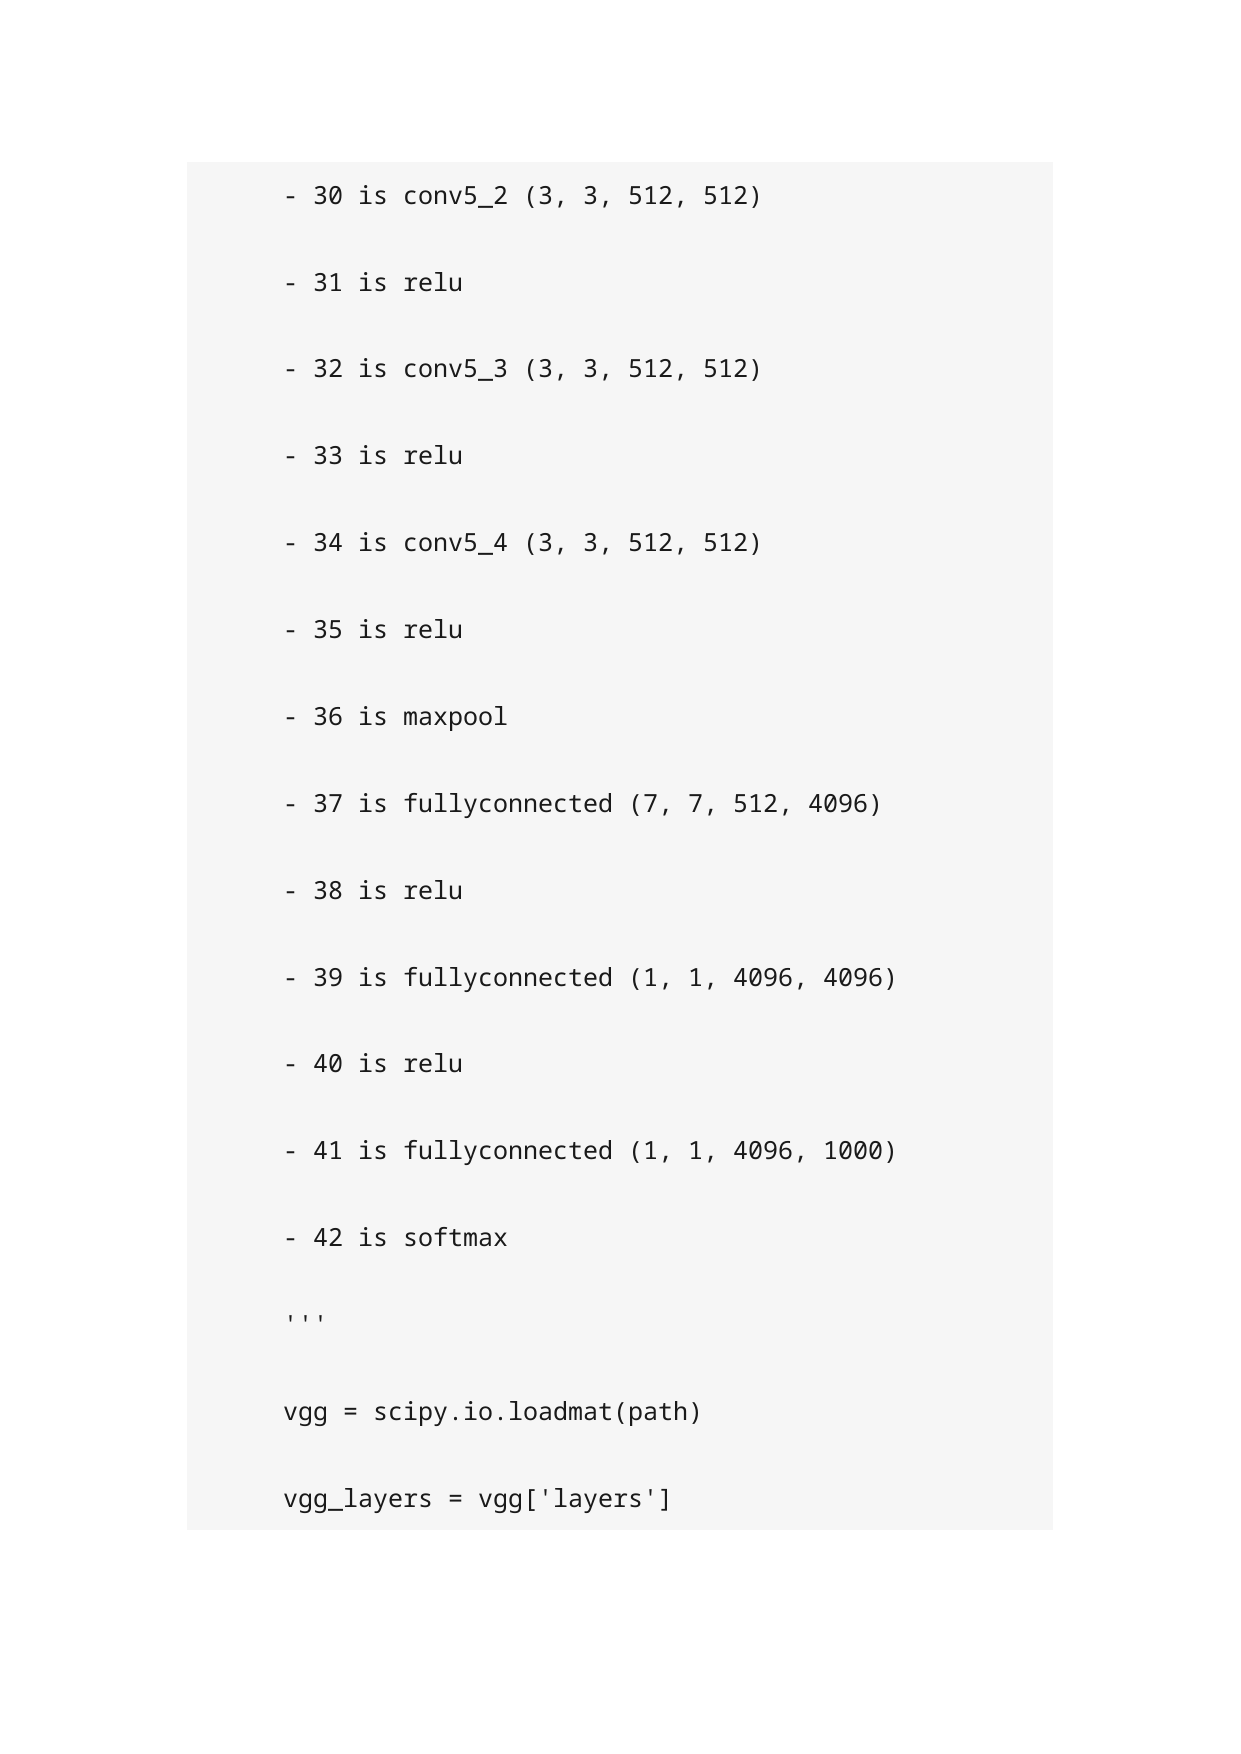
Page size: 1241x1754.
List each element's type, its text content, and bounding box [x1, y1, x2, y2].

text - 41 is fullyconnected (1, 1, 4096, 1000) [187, 1118, 1053, 1183]
text - 31 is relu [187, 249, 1053, 314]
text - 32 is conv5_3 (3, 3, 512, 512) [187, 336, 1053, 401]
text - 30 is conv5_2 (3, 3, 512, 512) [187, 162, 1053, 227]
text vgg = scipy.io.loadmat(path) [187, 1378, 1053, 1443]
text - 38 is relu [187, 857, 1053, 922]
text - 37 is fullyconnected (7, 7, 512, 4096) [187, 770, 1053, 835]
text ''' [187, 1291, 1053, 1356]
text vgg_layers = vgg['layers'] [187, 1465, 1053, 1530]
text - 35 is relu [187, 596, 1053, 661]
text - 34 is conv5_4 (3, 3, 512, 512) [187, 509, 1053, 574]
text - 33 is relu [187, 423, 1053, 488]
text - 42 is softmax [187, 1204, 1053, 1269]
text - 40 is relu [187, 1031, 1053, 1096]
text - 36 is maxpool [187, 683, 1053, 748]
text - 39 is fullyconnected (1, 1, 4096, 4096) [187, 944, 1053, 1009]
